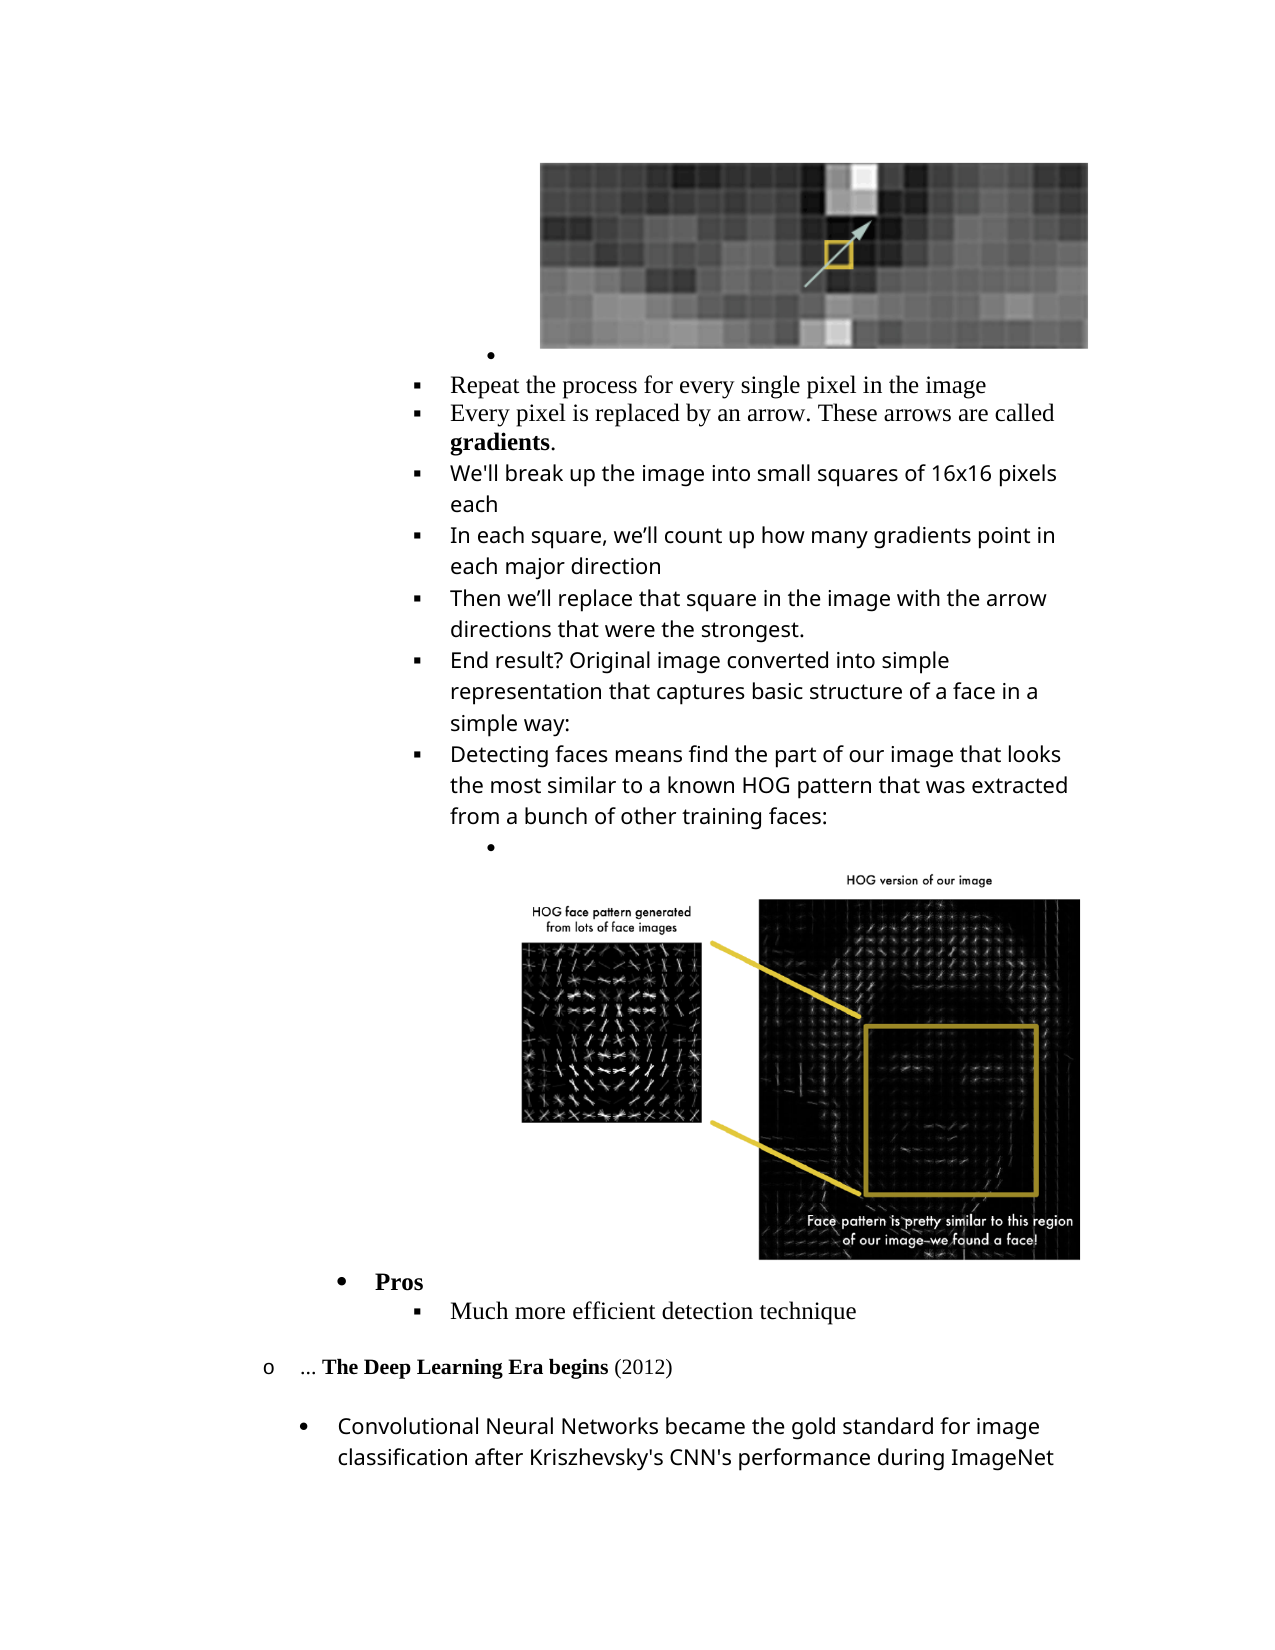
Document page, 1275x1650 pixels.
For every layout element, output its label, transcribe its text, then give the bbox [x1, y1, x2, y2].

list ... The Deep Learning Era begins (2012) [262, 1354, 1125, 1380]
list We'll break up the image into small squares of 16x16 pixels each [412, 456, 1075, 518]
list Then we’ll replace that square in the image with the arrow directions that were the strongest. [412, 581, 1075, 643]
list Convolutional Neural Networks became the gold standard for image classification after Kriszhevsky's CNN's performance during ImageNet [300, 1409, 1075, 1472]
list Every pixel is replaced by an arrow. These arrows are called gradients. [412, 398, 1125, 456]
picture [487, 861, 1089, 1267]
list Detecting faces means find the part of our image that looks the most similar to a known HOG pattern that was extracted from a bunch of other training faces: [412, 737, 1075, 831]
list Much more efficient detection technique [412, 1296, 1125, 1324]
list Repeat the process for every single pixel in the image [412, 370, 1125, 398]
picture [525, 150, 1095, 364]
list In each square, we’ll count up how many gradients point in each major direction [412, 518, 1075, 581]
list End result? Original image converted into simple representation that captures basic structure of a face in a simple way: [412, 643, 1075, 737]
list Pros [337, 1267, 1125, 1296]
